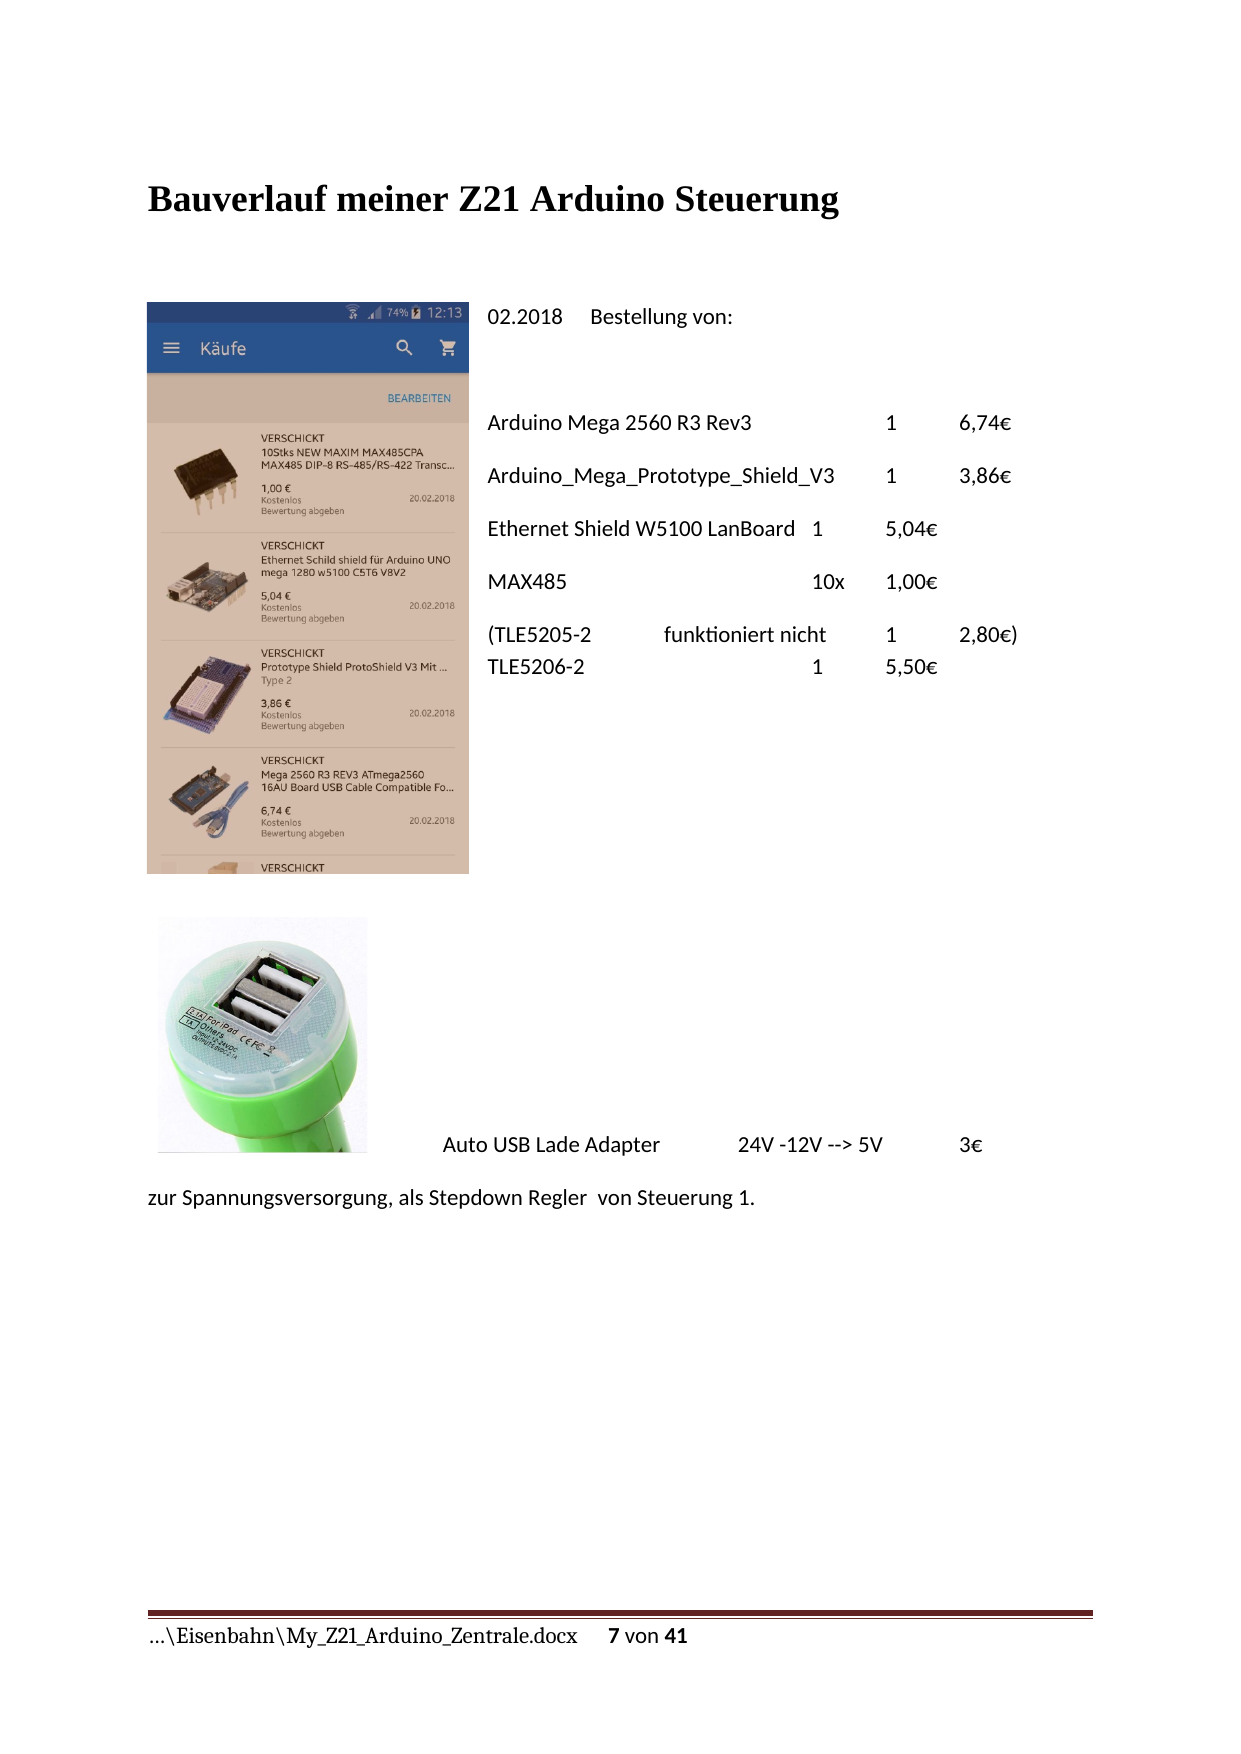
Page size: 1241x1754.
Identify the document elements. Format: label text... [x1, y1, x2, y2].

subtitle Bauverlauf meiner Z21 Arduino Steuerung [148, 177, 1093, 220]
text zur Spannungsversorgung, als Stepdown Regler von Steuerung 1. [148, 1183, 1093, 1211]
picture [146, 302, 469, 874]
text Arduino Mega 2560 R3 Rev3 1 6,74€ [469, 408, 1093, 436]
text 02.2018 Bestellung von: [469, 302, 1093, 330]
text Ethernet Shield W5100 LanBoard 1 5,04€ [469, 514, 1093, 542]
text Arduino_Mega_Prototype_Shield_V3 1 3,86€ [469, 461, 1093, 489]
text Auto USB Lade Adapter 24V -12V --> 5V 3€ [148, 917, 1093, 1158]
text MAX485 10x 1,00€ [469, 567, 1093, 595]
picture [157, 917, 368, 1153]
text (TLE5205-2 funktioniert nicht 1 2,80€) TLE5206-2 1 5,50€ [469, 620, 1093, 680]
